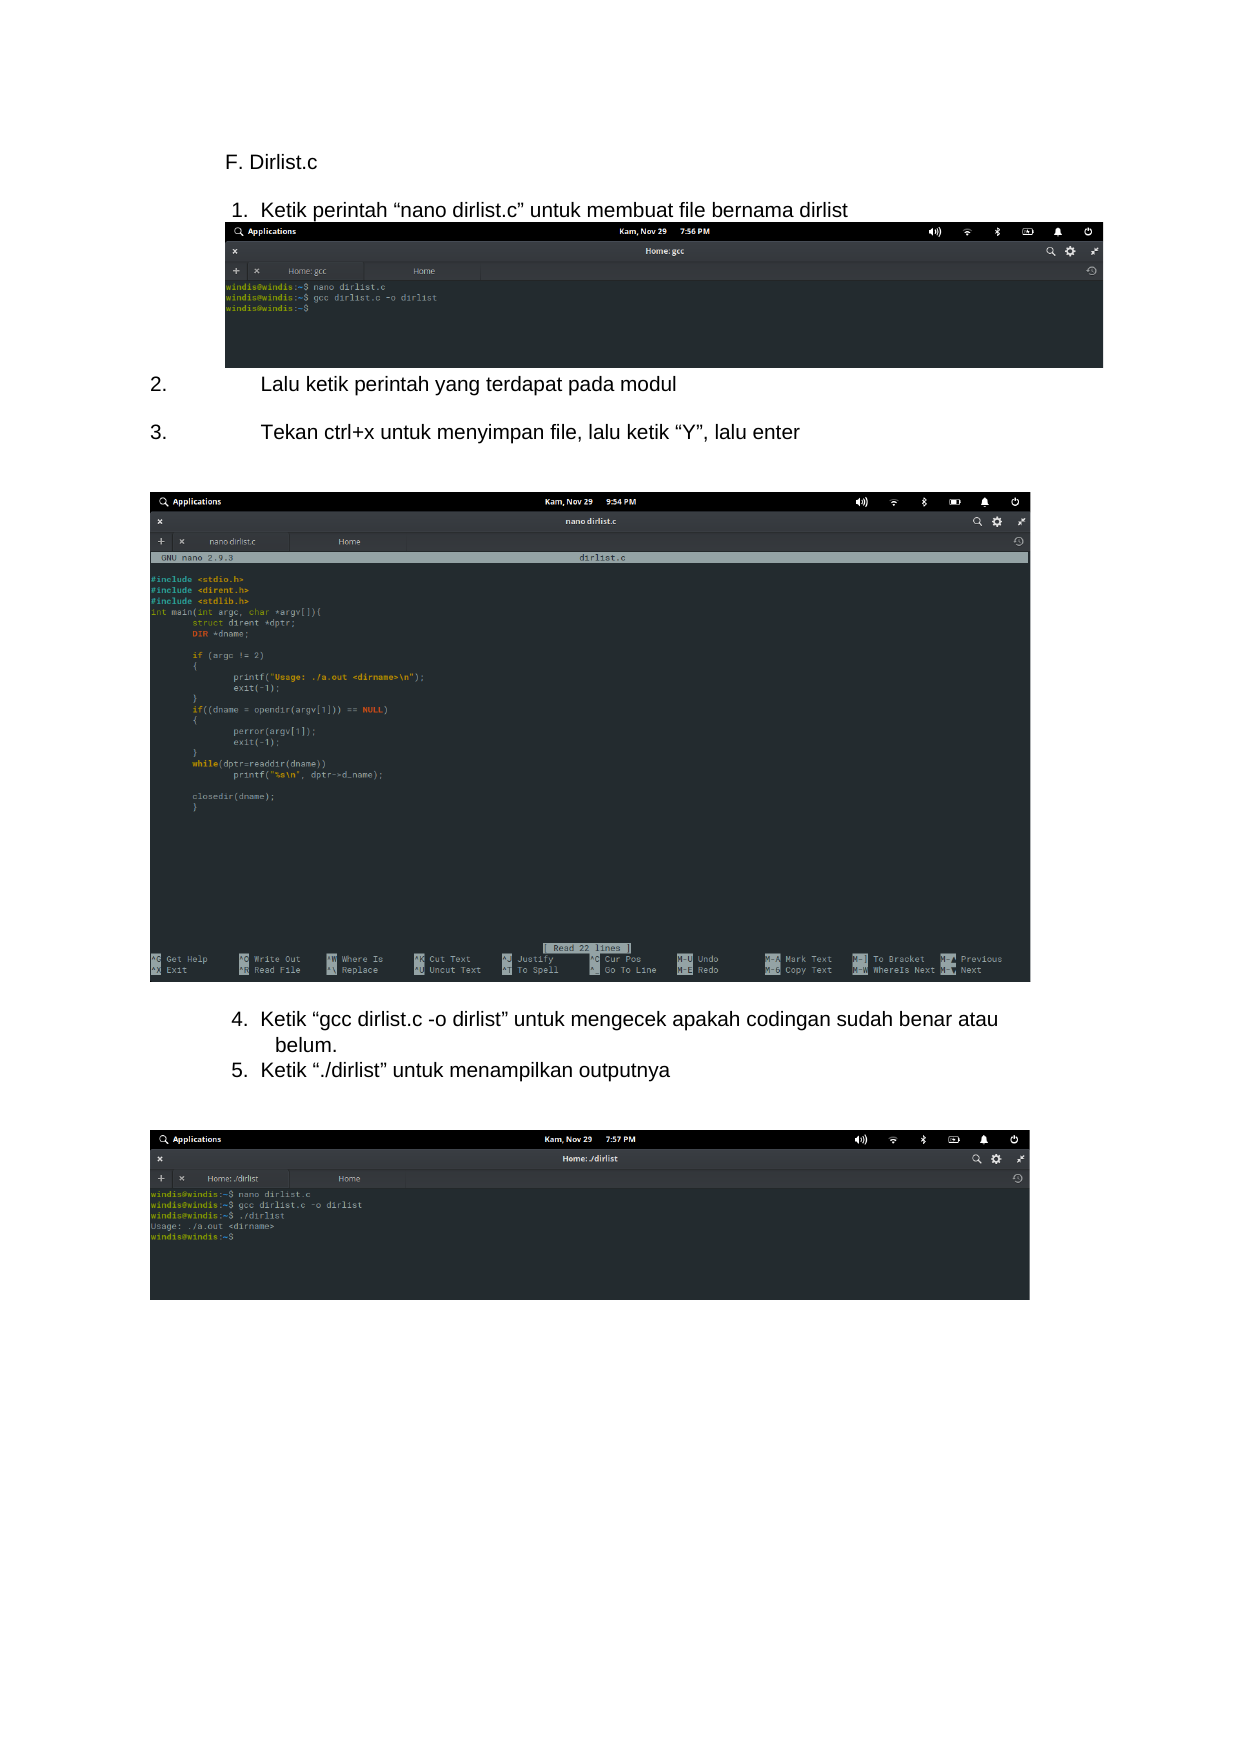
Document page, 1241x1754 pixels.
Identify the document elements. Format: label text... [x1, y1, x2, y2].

list Ketik “gcc dirlist.c -o dirlist” untuk mengecek apakah codingan sudah benar atau belum. [231, 1007, 1019, 1056]
list Ketik “./dirlist” untuk menampilkan outputnya [231, 1058, 1090, 1082]
list Ketik perintah “nano dirlist.c” untuk membuat file bernama dirlist [231, 198, 1090, 222]
list Lalu ketik perintah yang terdapat pada modul [150, 372, 1090, 396]
list Tekan ctrl+x untuk menyimpan file, lalu ketik “Y”, lalu enter [150, 420, 1090, 444]
picture [150, 1130, 1030, 1300]
picture [150, 492, 1031, 982]
list F. Dirlist.c [225, 150, 1090, 174]
picture [225, 222, 1104, 368]
